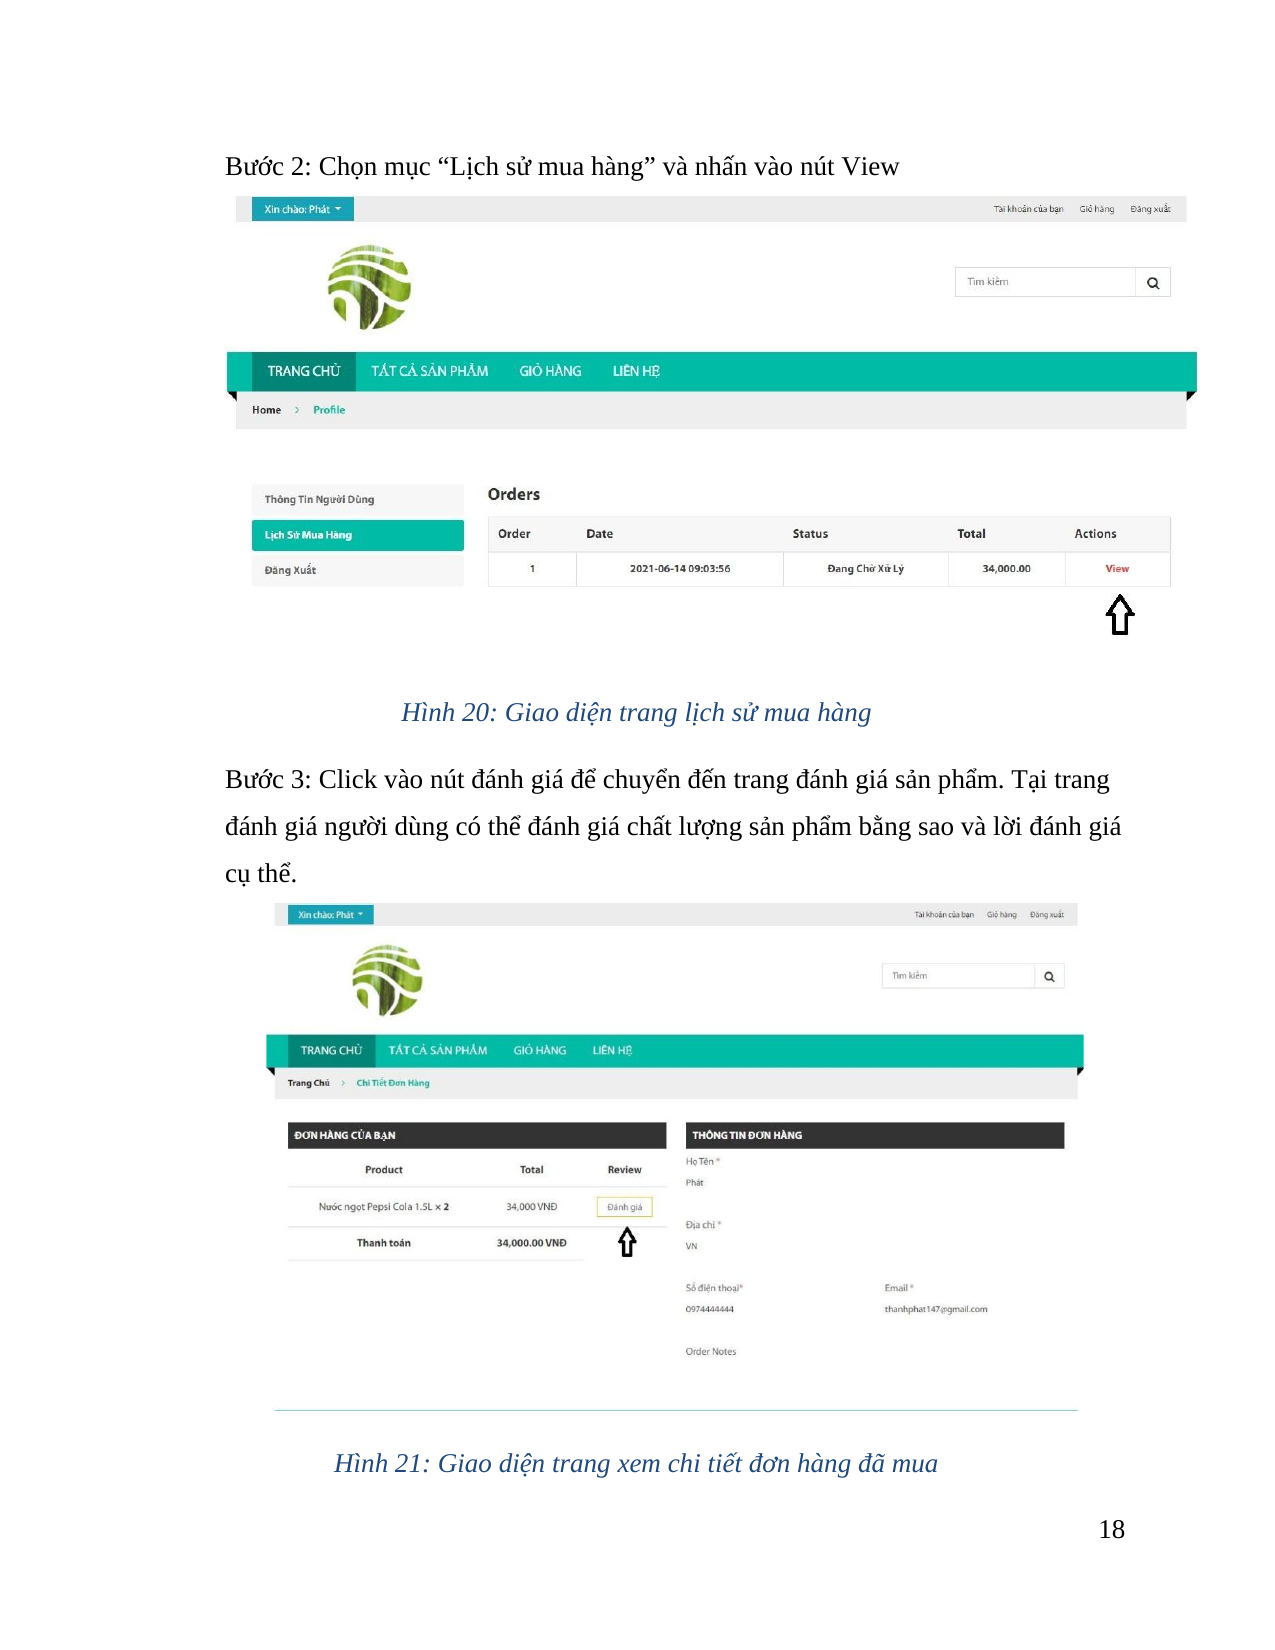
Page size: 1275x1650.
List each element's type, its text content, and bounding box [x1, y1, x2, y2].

text Hình 20: Giao diện trang lịch sử mua hàng [150, 696, 1125, 727]
text Hình 21: Giao diện trang xem chi tiết đơn hàng đã mua [150, 1447, 1125, 1478]
picture [225, 196, 1200, 660]
text Bước 3: Click vào nút đánh giá để chuyển đến trang đánh giá sản phẩm. Tại trang đánh giá người dùng có thể đánh giá chất lượng sản phẩm bằng sao và lời đánh giá cụ thể. [225, 763, 1125, 888]
picture [266, 903, 1084, 1411]
text Bước 2: Chọn mục “Lịch sử mua hàng” và nhấn vào nút View [225, 150, 1125, 181]
